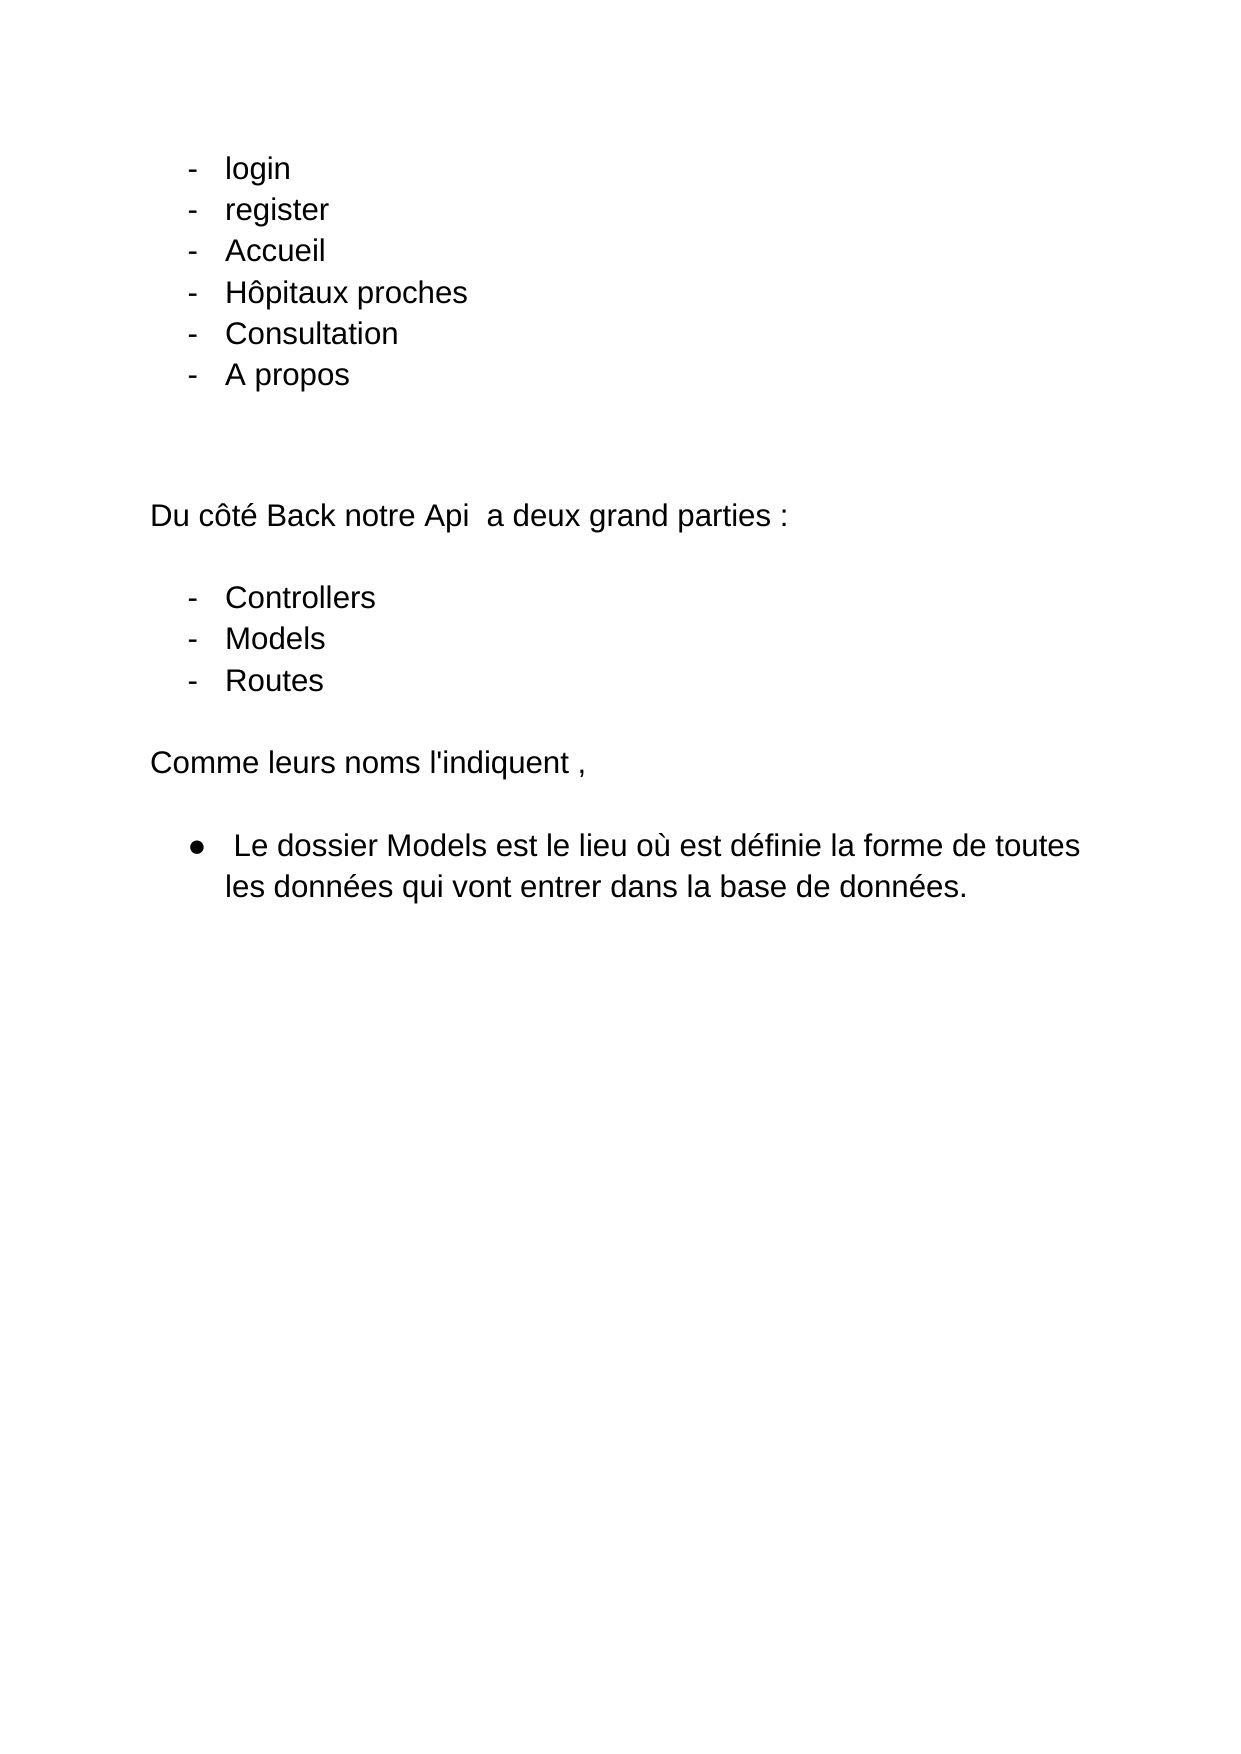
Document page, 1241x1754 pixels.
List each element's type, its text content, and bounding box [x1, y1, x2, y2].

list Le dossier Models est le lieu où est définie la forme de toutes les données qui vont entrer dans la base de données. [187, 827, 1090, 904]
list Routes [187, 662, 1090, 697]
text Du côté Back notre Api a deux grand parties : [150, 497, 1090, 532]
list login [187, 150, 1090, 186]
list Accueil [187, 232, 1090, 268]
list Models [187, 620, 1090, 656]
list register [187, 191, 1090, 227]
list Hôpitaux proches [187, 274, 1090, 310]
text Comme leurs noms l'indiquent , [150, 744, 1090, 780]
list Consultation [187, 315, 1090, 351]
list Controllers [187, 579, 1090, 615]
list A propos [187, 356, 1090, 392]
